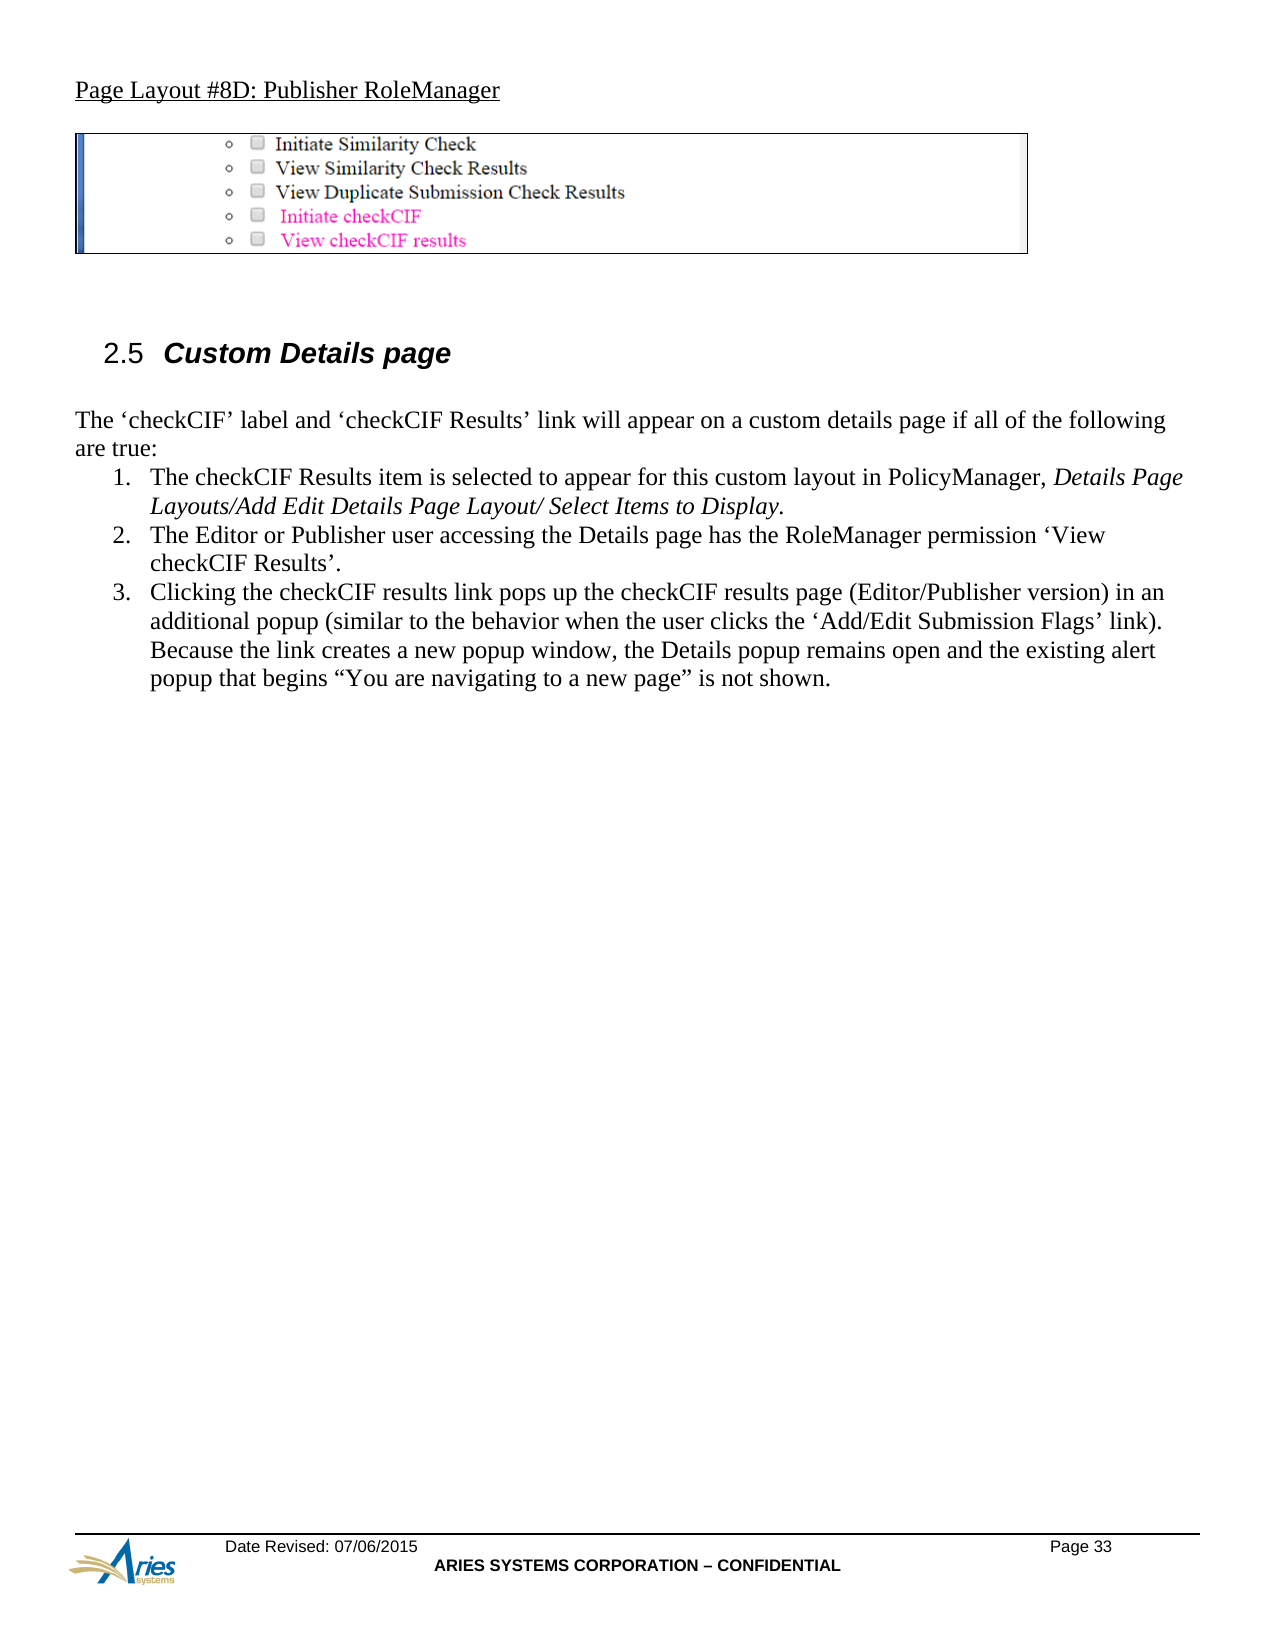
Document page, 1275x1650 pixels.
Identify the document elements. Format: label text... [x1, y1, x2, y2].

subtitle Custom Details page [103, 336, 1200, 370]
text The ‘checkCIF’ label and ‘checkCIF Results’ link will appear on a custom details page if all of the following are true: [75, 405, 1200, 462]
list The checkCIF Results item is selected to appear for this custom layout in PolicyManager, Details Page Layouts/Add Edit Details Page Layout/ Select Items to Display. [112, 462, 1200, 520]
list The Editor or Publisher user accessing the Details page has the RoleManager permission ‘View checkCIF Results’. [112, 520, 1200, 577]
picture [76, 134, 1027, 253]
list Clicking the checkCIF results link pops up the checkCIF results page (Editor/Publisher version) in an additional popup (similar to the behavior when the user clicks the ‘Add/Edit Submission Flags’ link). Because the link creates a new popup window, the Details popup remains open and the existing alert popup that begins “You are navigating to a new page” is not shown. [112, 577, 1200, 692]
picture [68, 1538, 175, 1585]
text Page Layout #8D: Publisher RoleManager [75, 75, 1200, 104]
